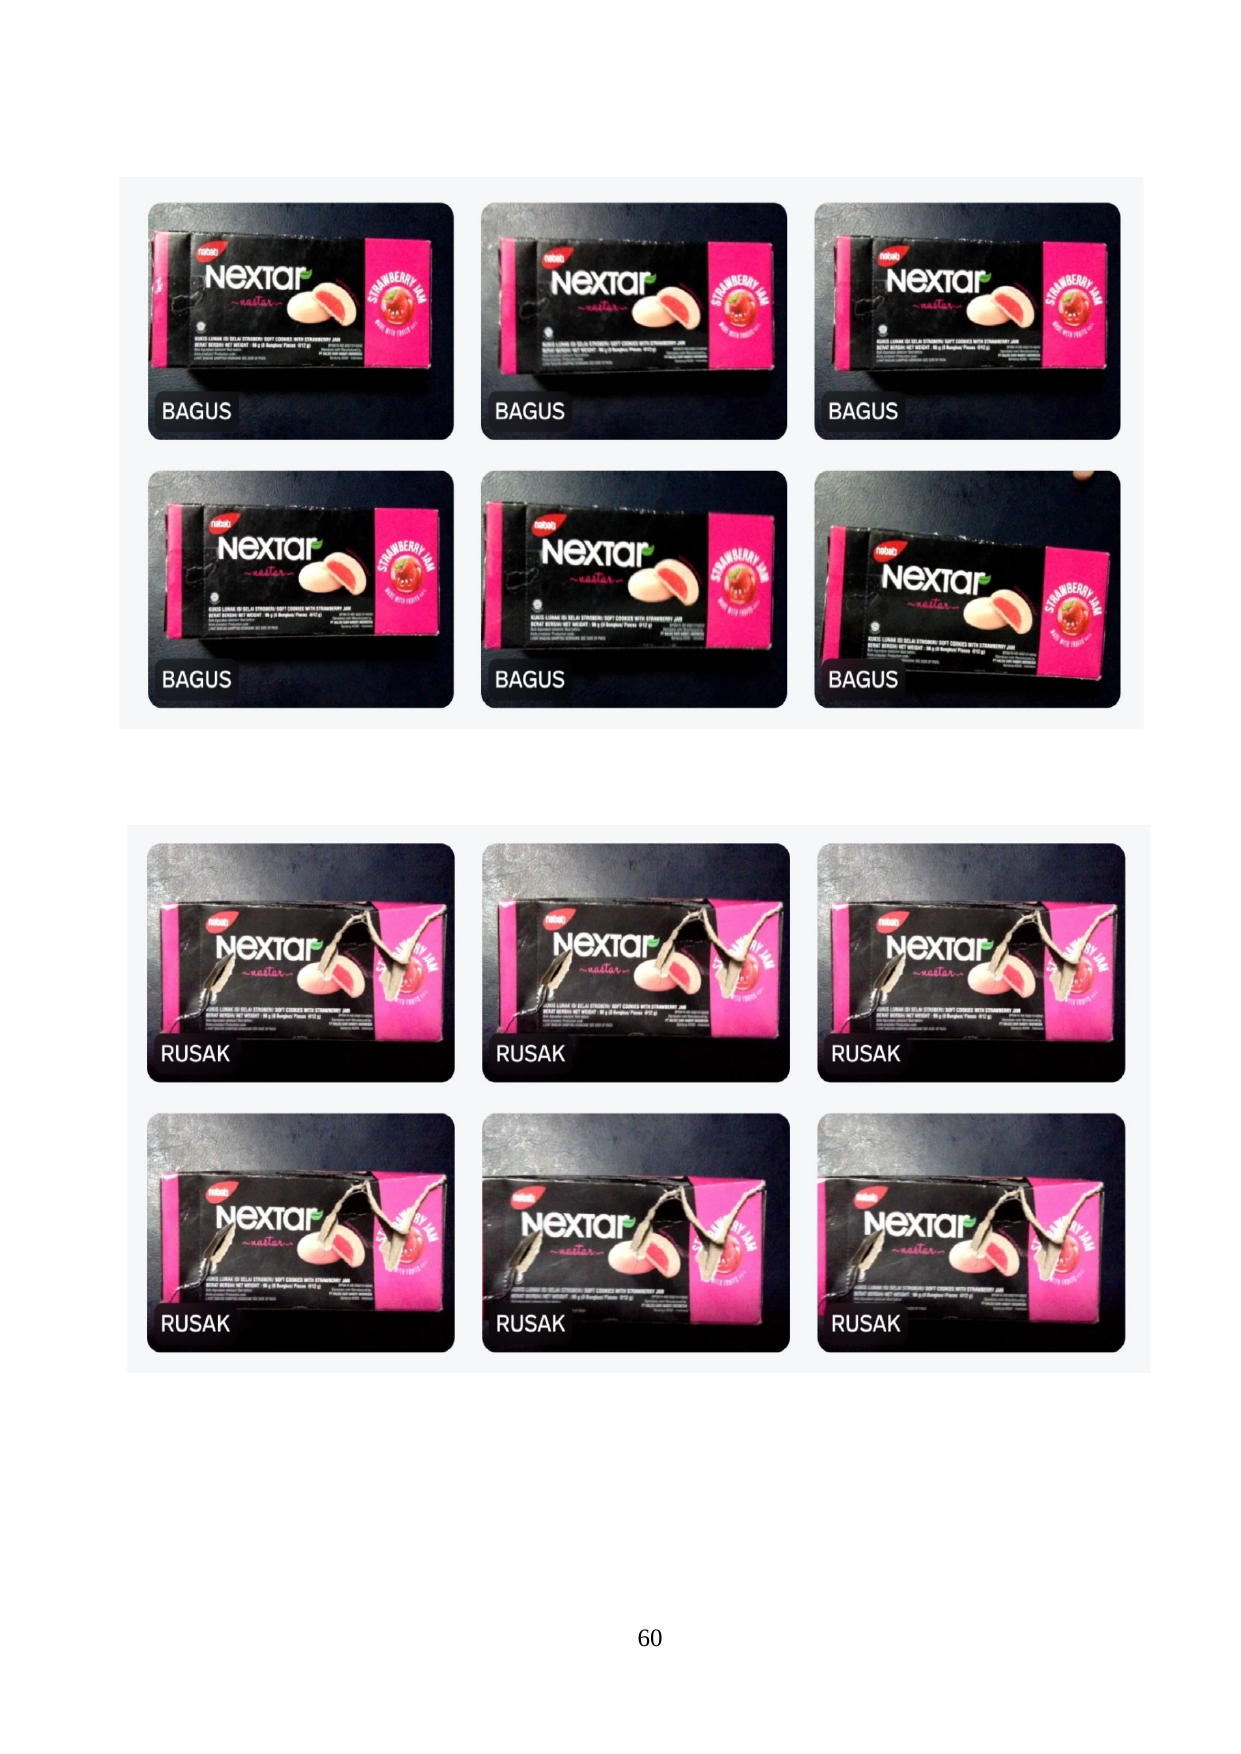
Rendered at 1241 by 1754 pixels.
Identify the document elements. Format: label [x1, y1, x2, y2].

picture [126, 825, 1150, 1373]
picture [118, 177, 1144, 729]
